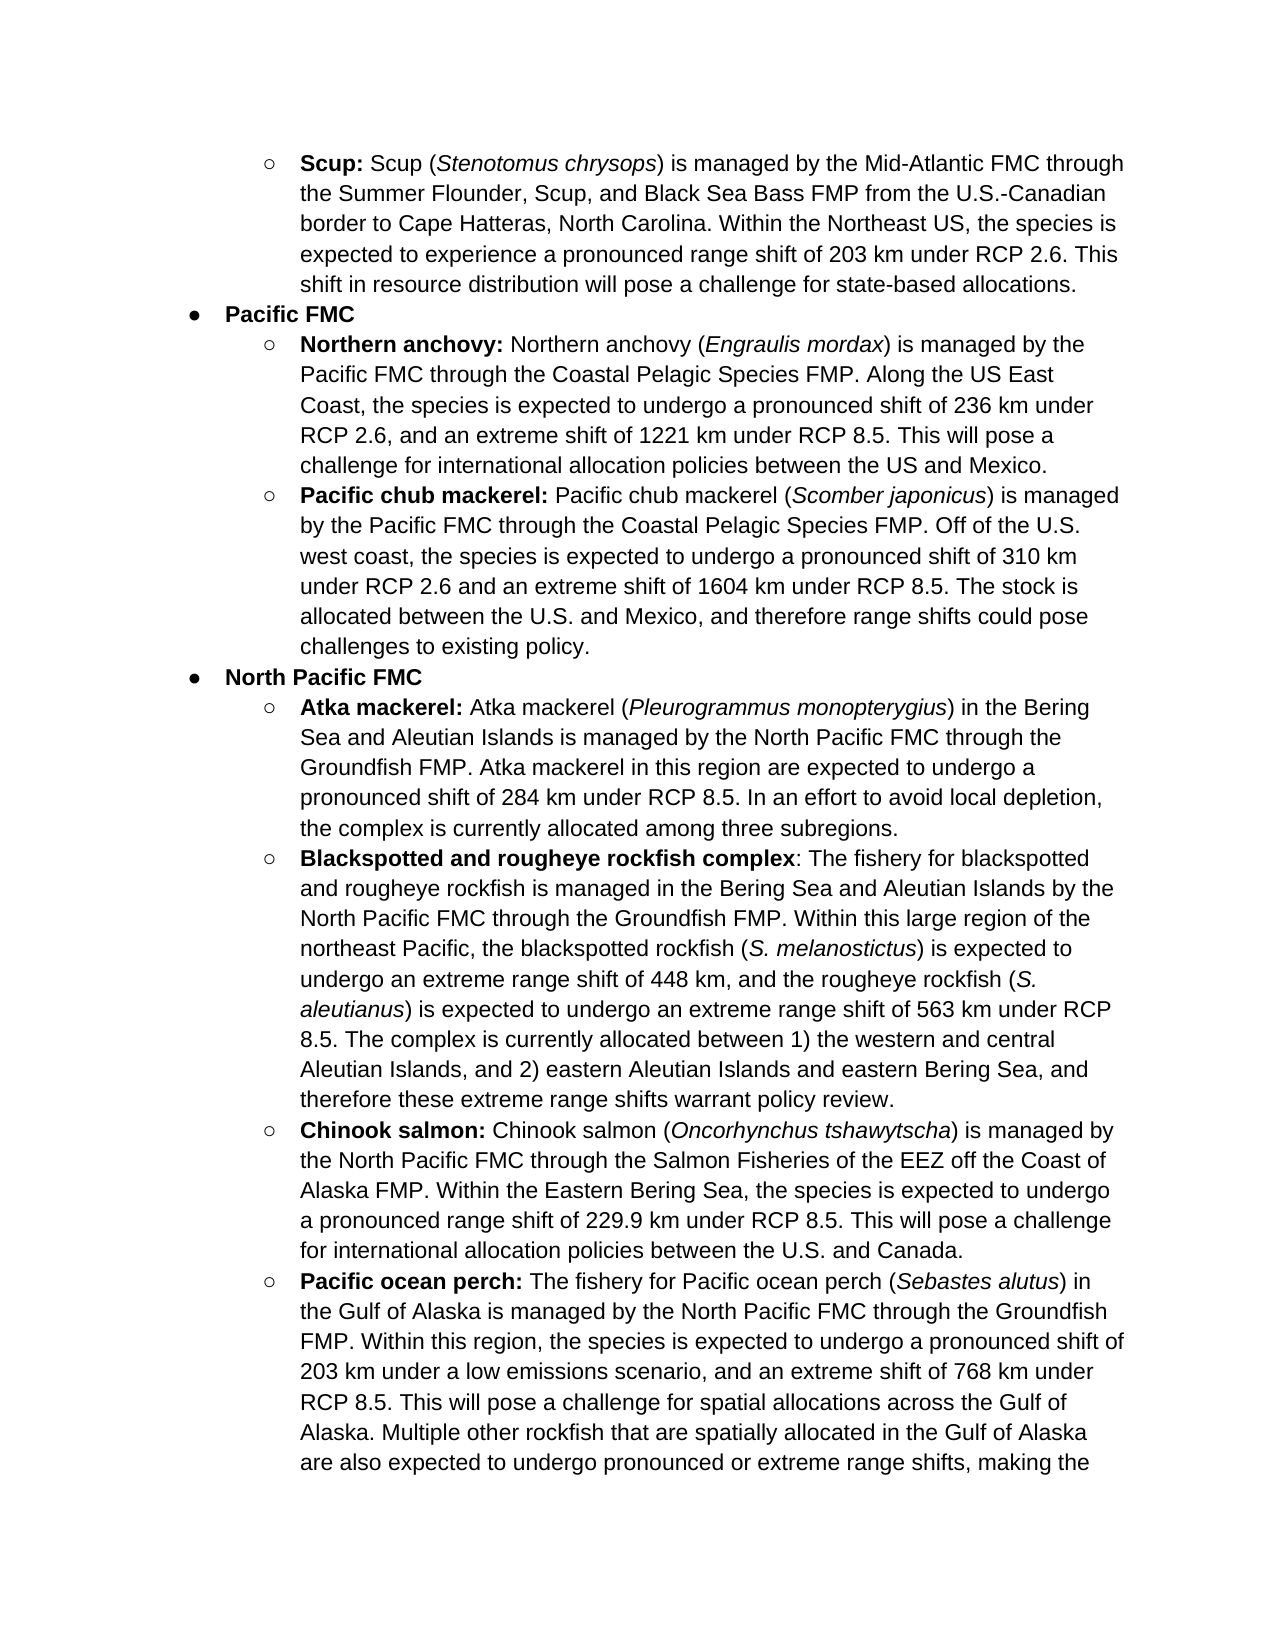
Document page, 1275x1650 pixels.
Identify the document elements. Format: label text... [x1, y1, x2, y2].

list Chinook salmon: Chinook salmon (Oncorhynchus tshawytscha) is managed by the North Pacific FMC through the Salmon Fisheries of the EEZ off the Coast of Alaska FMP. Within the Eastern Bering Sea, the species is expected to undergo a pronounced range shift of 229.9 km under RCP 8.5. This will pose a challenge for international allocation policies between the U.S. and Canada. [262, 1117, 1125, 1264]
list Blackspotted and rougheye rockfish complex: The fishery for blackspotted and rougheye rockfish is managed in the Bering Sea and Aleutian Islands by the North Pacific FMC through the Groundfish FMP. Within this large region of the northeast Pacific, the blackspotted rockfish (S. melanostictus) is expected to undergo an extreme range shift of 448 km, and the rougheye rockfish (S. aleutianus) is expected to undergo an extreme range shift of 563 km under RCP 8.5. The complex is currently allocated between 1) the western and central Aleutian Islands, and 2) eastern Aleutian Islands and eastern Bering Sea, and therefore these extreme range shifts warrant policy review. [262, 845, 1125, 1113]
list Scup: Scup (Stenotomus chrysops) is managed by the Mid-Atlantic FMC through the Summer Flounder, Scup, and Black Sea Bass FMP from the U.S.-Canadian border to Cape Hatteras, North Carolina. Within the Northeast US, the species is expected to experience a pronounced range shift of 203 km under RCP 2.6. This shift in resource distribution will pose a challenge for state-based allocations. [262, 150, 1125, 297]
list Atka mackerel: Atka mackerel (Pleurogrammus monopterygius) in the Bering Sea and Aleutian Islands is managed by the North Pacific FMC through the Groundfish FMP. Atka mackerel in this region are expected to undergo a pronounced shift of 284 km under RCP 8.5. In an effort to avoid local depletion, the complex is currently allocated among three subregions. [262, 694, 1125, 841]
list Pacific chub mackerel: Pacific chub mackerel (Scomber japonicus) is managed by the Pacific FMC through the Coastal Pelagic Species FMP. Off of the U.S. west coast, the species is expected to undergo a pronounced shift of 310 km under RCP 2.6 and an extreme shift of 1604 km under RCP 8.5. The stock is allocated between the U.S. and Mexico, and therefore range shifts could pose challenges to existing policy. [262, 482, 1125, 660]
list Pacific FMC [187, 301, 1125, 327]
list North Pacific FMC [187, 663, 1125, 690]
list Northern anchovy: Northern anchovy (Engraulis mordax) is managed by the Pacific FMC through the Coastal Pelagic Species FMP. Along the US East Coast, the species is expected to undergo a pronounced shift of 236 km under RCP 2.6, and an extreme shift of 1221 km under RCP 8.5. This will pose a challenge for international allocation policies between the US and Mexico. [262, 331, 1125, 478]
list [262, 1268, 1125, 1475]
